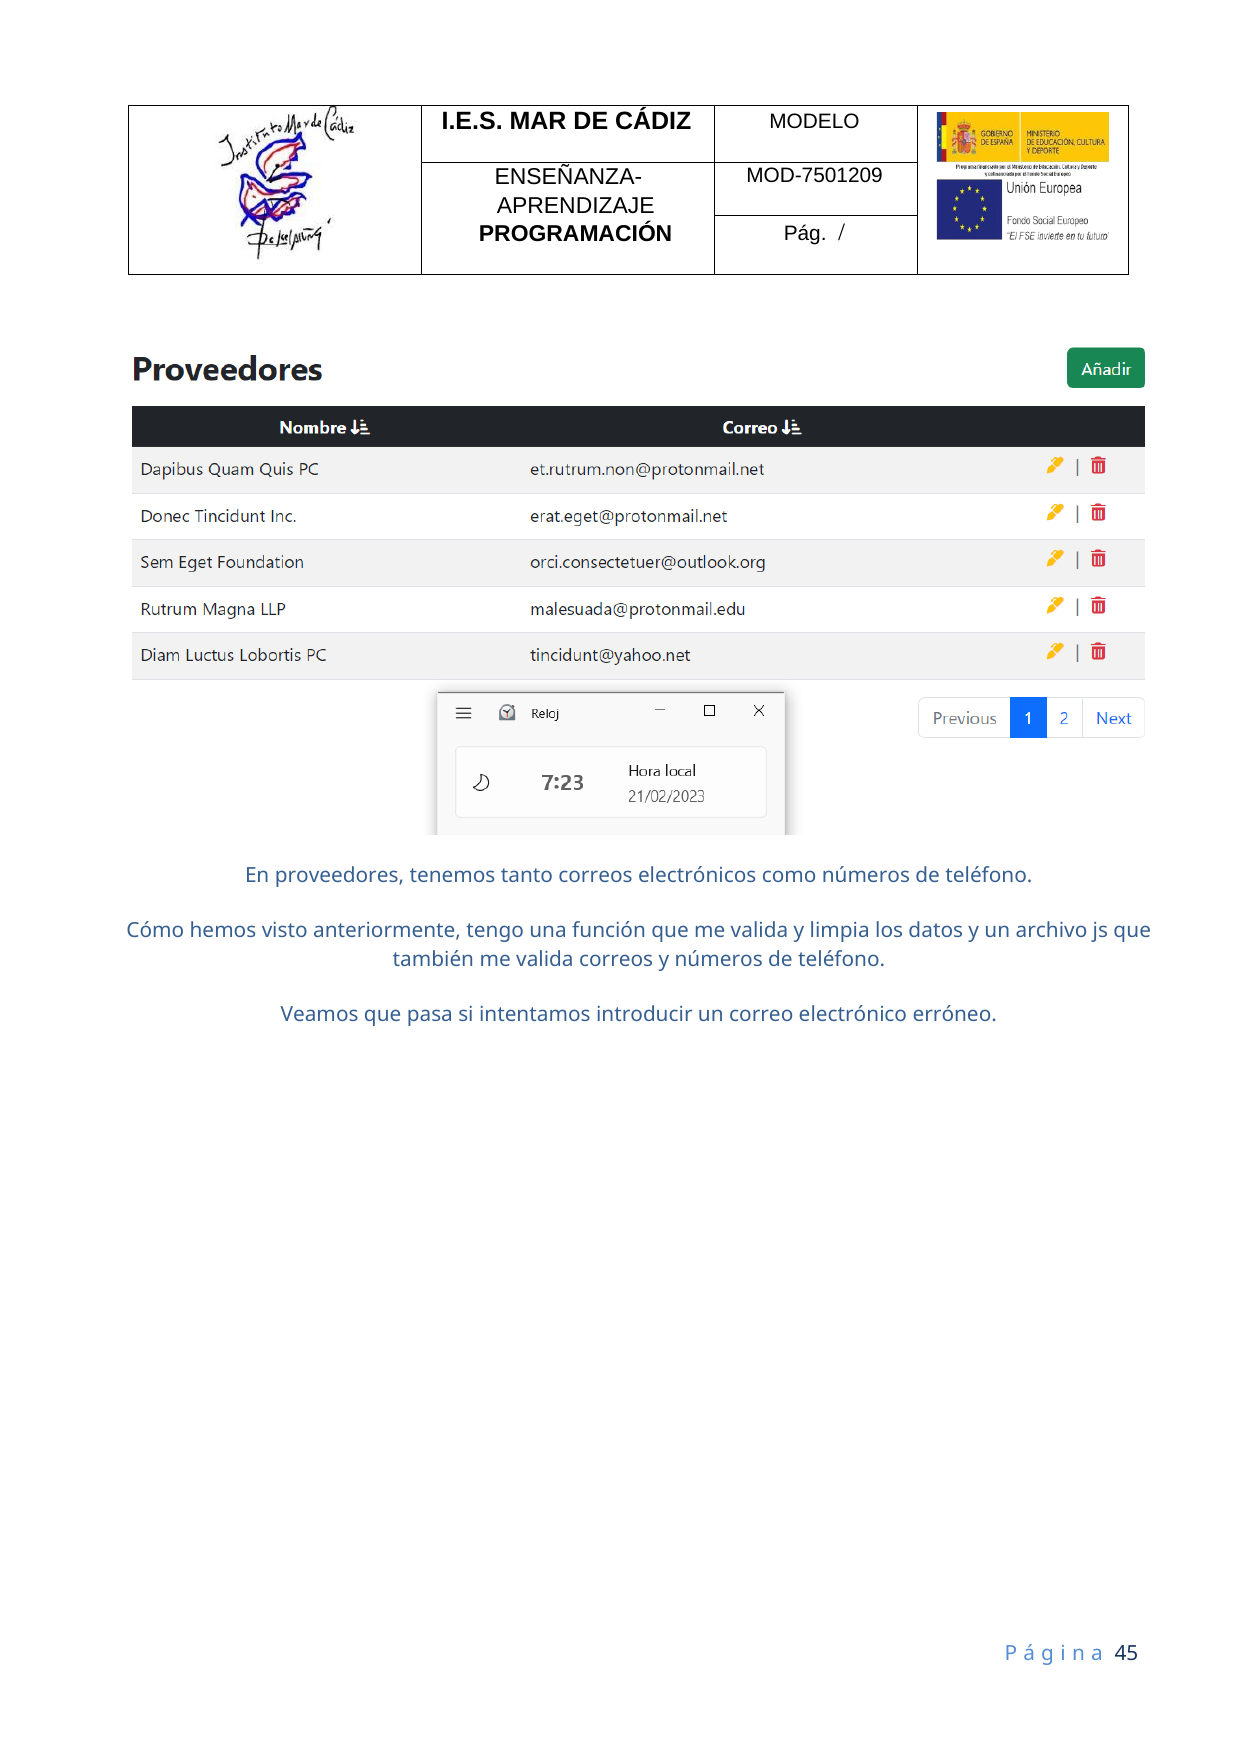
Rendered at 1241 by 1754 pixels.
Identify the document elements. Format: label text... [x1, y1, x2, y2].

picture [936, 112, 1109, 240]
picture [127, 316, 1151, 835]
list Veamos que pasa si intentamos introducir un correo electrónico erróneo. [112, 999, 1165, 1027]
picture [192, 106, 370, 272]
list En proveedores, tenemos tanto correos electrónicos como números de teléfono. [112, 860, 1165, 889]
list Cómo hemos visto anteriormente, tengo una función que me valida y limpia los datos y un archivo js que también me valida correos y números de teléfono. [112, 915, 1165, 973]
